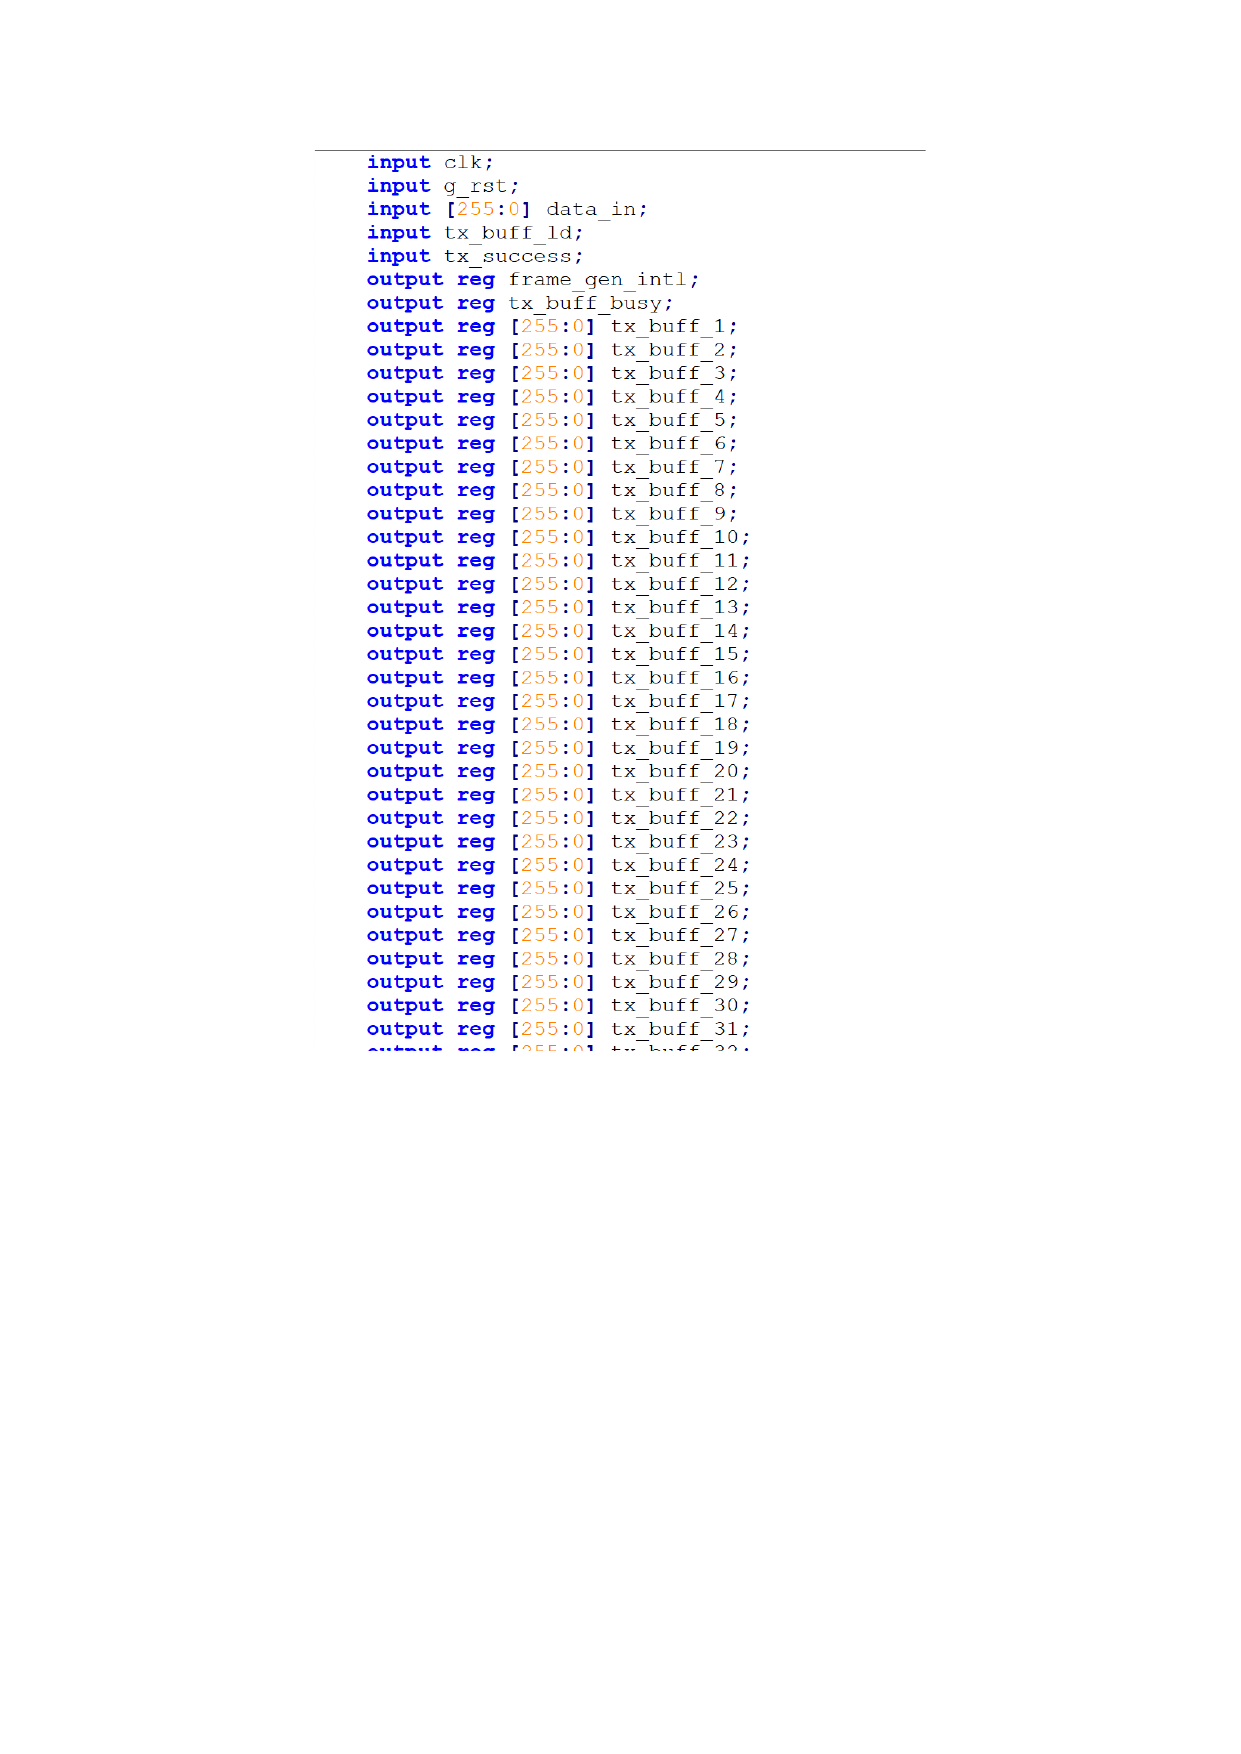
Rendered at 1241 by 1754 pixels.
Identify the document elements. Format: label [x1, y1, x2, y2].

picture [314, 150, 926, 1051]
